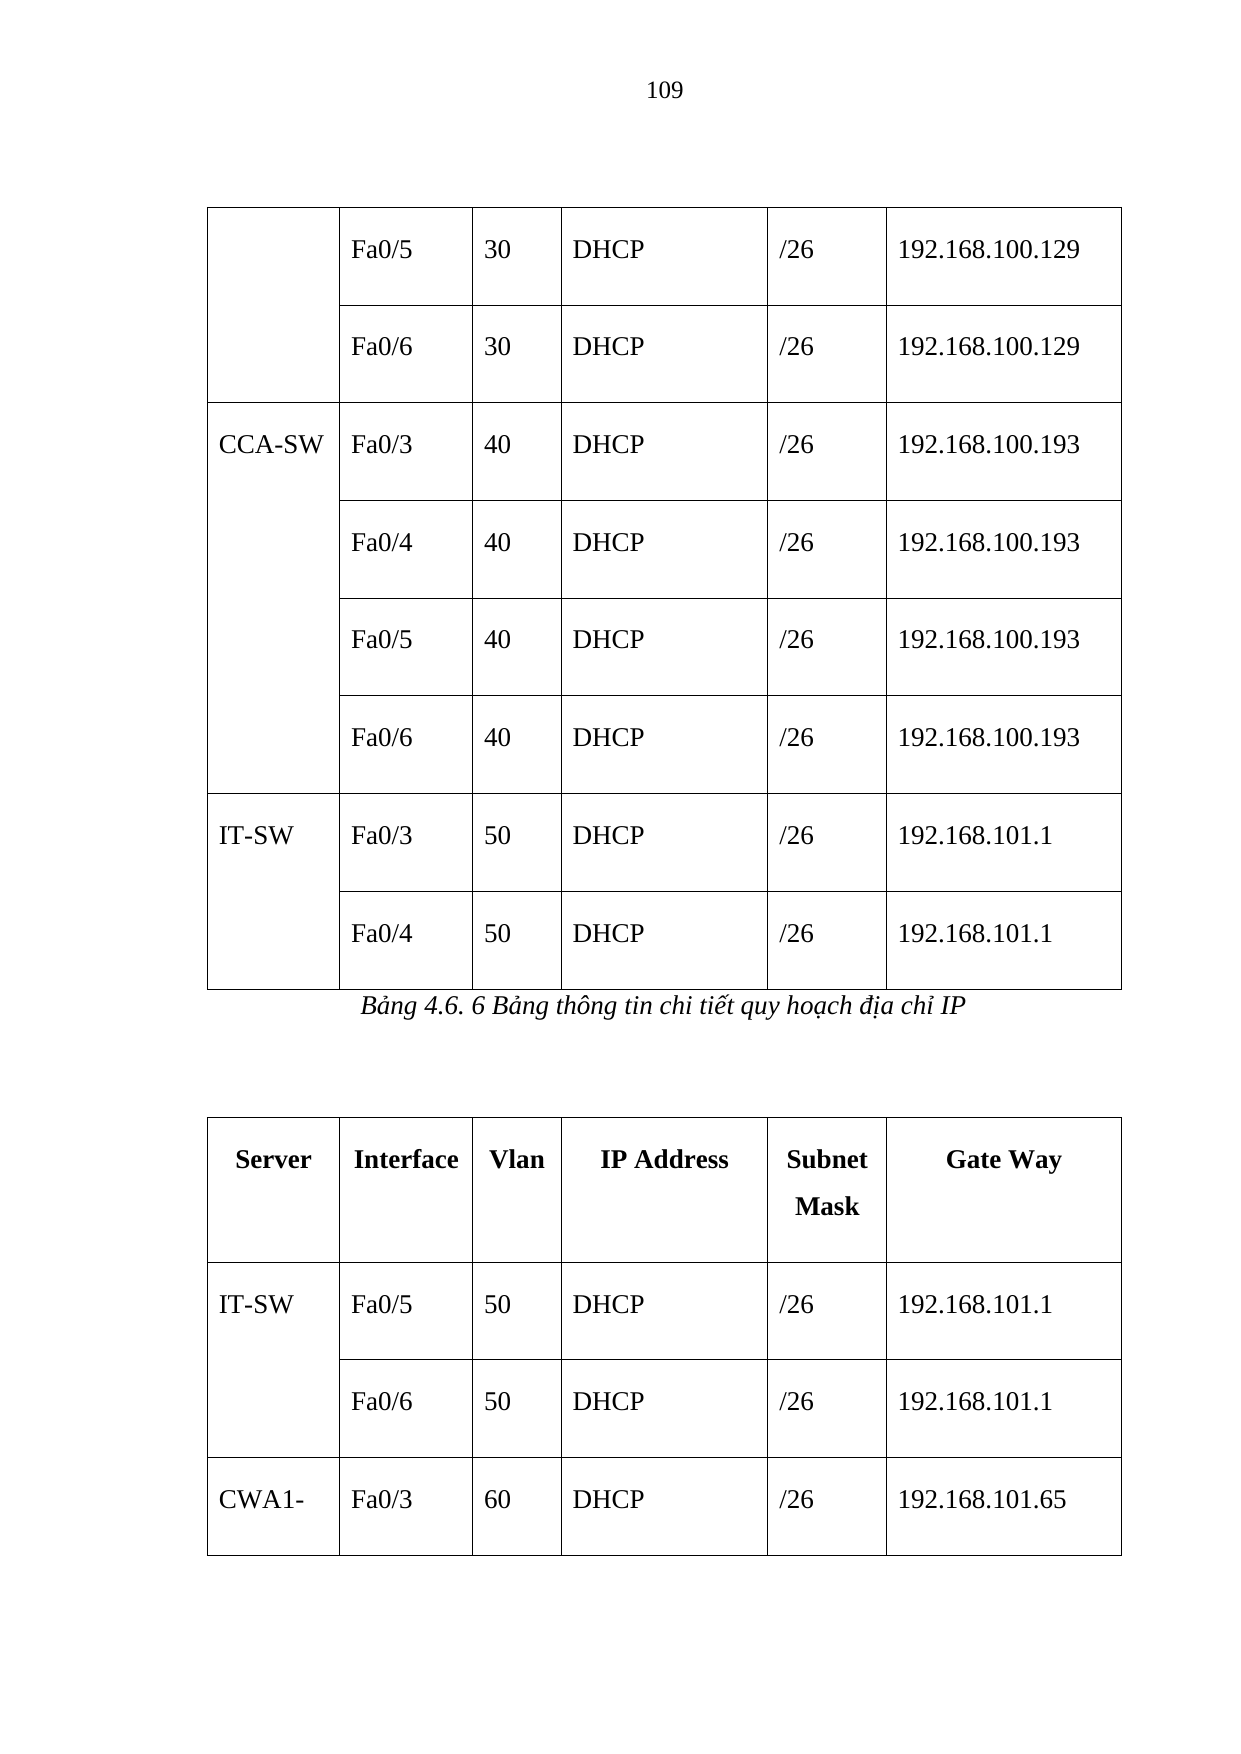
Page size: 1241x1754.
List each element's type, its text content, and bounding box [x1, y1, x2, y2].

table_cell CWA1-SW [208, 1458, 339, 1555]
table_header Subnet Mask [768, 1118, 886, 1262]
table_cell Fa0/4 [340, 892, 472, 988]
table_cell Fa0/6 [340, 1360, 472, 1457]
table_cell Fa0/6 [340, 306, 472, 402]
table_cell 192.168.100.193 [887, 501, 1121, 598]
table_cell /26 [768, 696, 886, 793]
table_cell Fa0/5 [340, 599, 472, 695]
table_cell DHCP [562, 1263, 767, 1359]
table_cell 50 [473, 794, 561, 891]
table_cell DHCP [562, 1360, 767, 1457]
table_header Interface [340, 1118, 472, 1262]
table_cell 192.168.101.1 [887, 794, 1121, 891]
table_cell Fa0/3 [340, 403, 472, 500]
table_cell /26 [768, 1263, 886, 1359]
table_cell 50 [473, 1263, 561, 1359]
table_cell /26 [768, 794, 886, 891]
table_cell 30 [473, 306, 561, 402]
table_cell 50 [473, 892, 561, 988]
table_cell DHCP [562, 892, 767, 988]
table_cell /26 [768, 501, 886, 598]
table_cell DHCP [562, 696, 767, 793]
table_cell 192.168.100.193 [887, 403, 1121, 500]
table_cell 192.168.101.65 [887, 1458, 1121, 1555]
table_cell 40 [473, 696, 561, 793]
table_cell 40 [473, 501, 561, 598]
table_cell 60 [473, 1458, 561, 1555]
table_cell 192.168.101.1 [887, 1263, 1121, 1359]
table_cell Fa0/4 [340, 501, 472, 598]
table_cell CCA-SW [208, 403, 339, 793]
table_cell /26 [768, 306, 886, 402]
table_cell DHCP [562, 501, 767, 598]
table_cell IT-SW [208, 1263, 339, 1457]
table_cell DHCP [562, 1458, 767, 1555]
table_cell 30 [473, 208, 561, 304]
table_cell 50 [473, 1360, 561, 1457]
table_header Server [208, 1118, 339, 1262]
table_cell /26 [768, 1458, 886, 1555]
table_cell Fa0/3 [340, 794, 472, 891]
table_cell /26 [768, 208, 886, 304]
table_cell 40 [473, 599, 561, 695]
table_cell Fa0/6 [340, 696, 472, 793]
table_cell 192.168.100.129 [887, 208, 1121, 304]
table_cell 192.168.100.193 [887, 696, 1121, 793]
table_cell DHCP [562, 403, 767, 500]
table_cell DHCP [562, 599, 767, 695]
table_cell DHCP [562, 306, 767, 402]
table_cell /26 [768, 403, 886, 500]
table_cell DHCP [562, 208, 767, 304]
table_header Gate Way [887, 1118, 1121, 1262]
table_cell /26 [768, 599, 886, 695]
table_cell /26 [768, 1360, 886, 1457]
table_cell IT-SW [208, 794, 339, 988]
table_cell /26 [768, 892, 886, 988]
table_cell DHCP [562, 794, 767, 891]
table_header IP Address [562, 1118, 767, 1262]
table_cell 192.168.101.1 [887, 892, 1121, 988]
table_cell 192.168.100.193 [887, 599, 1121, 695]
table_cell 40 [473, 403, 561, 500]
table_cell 192.168.101.1 [887, 1360, 1121, 1457]
table_cell Fa0/5 [340, 1263, 472, 1359]
table_cell Fa0/5 [340, 208, 472, 304]
table_header Vlan [473, 1118, 561, 1262]
table_cell 192.168.100.129 [887, 306, 1121, 402]
table_cell Fa0/3 [340, 1458, 472, 1555]
